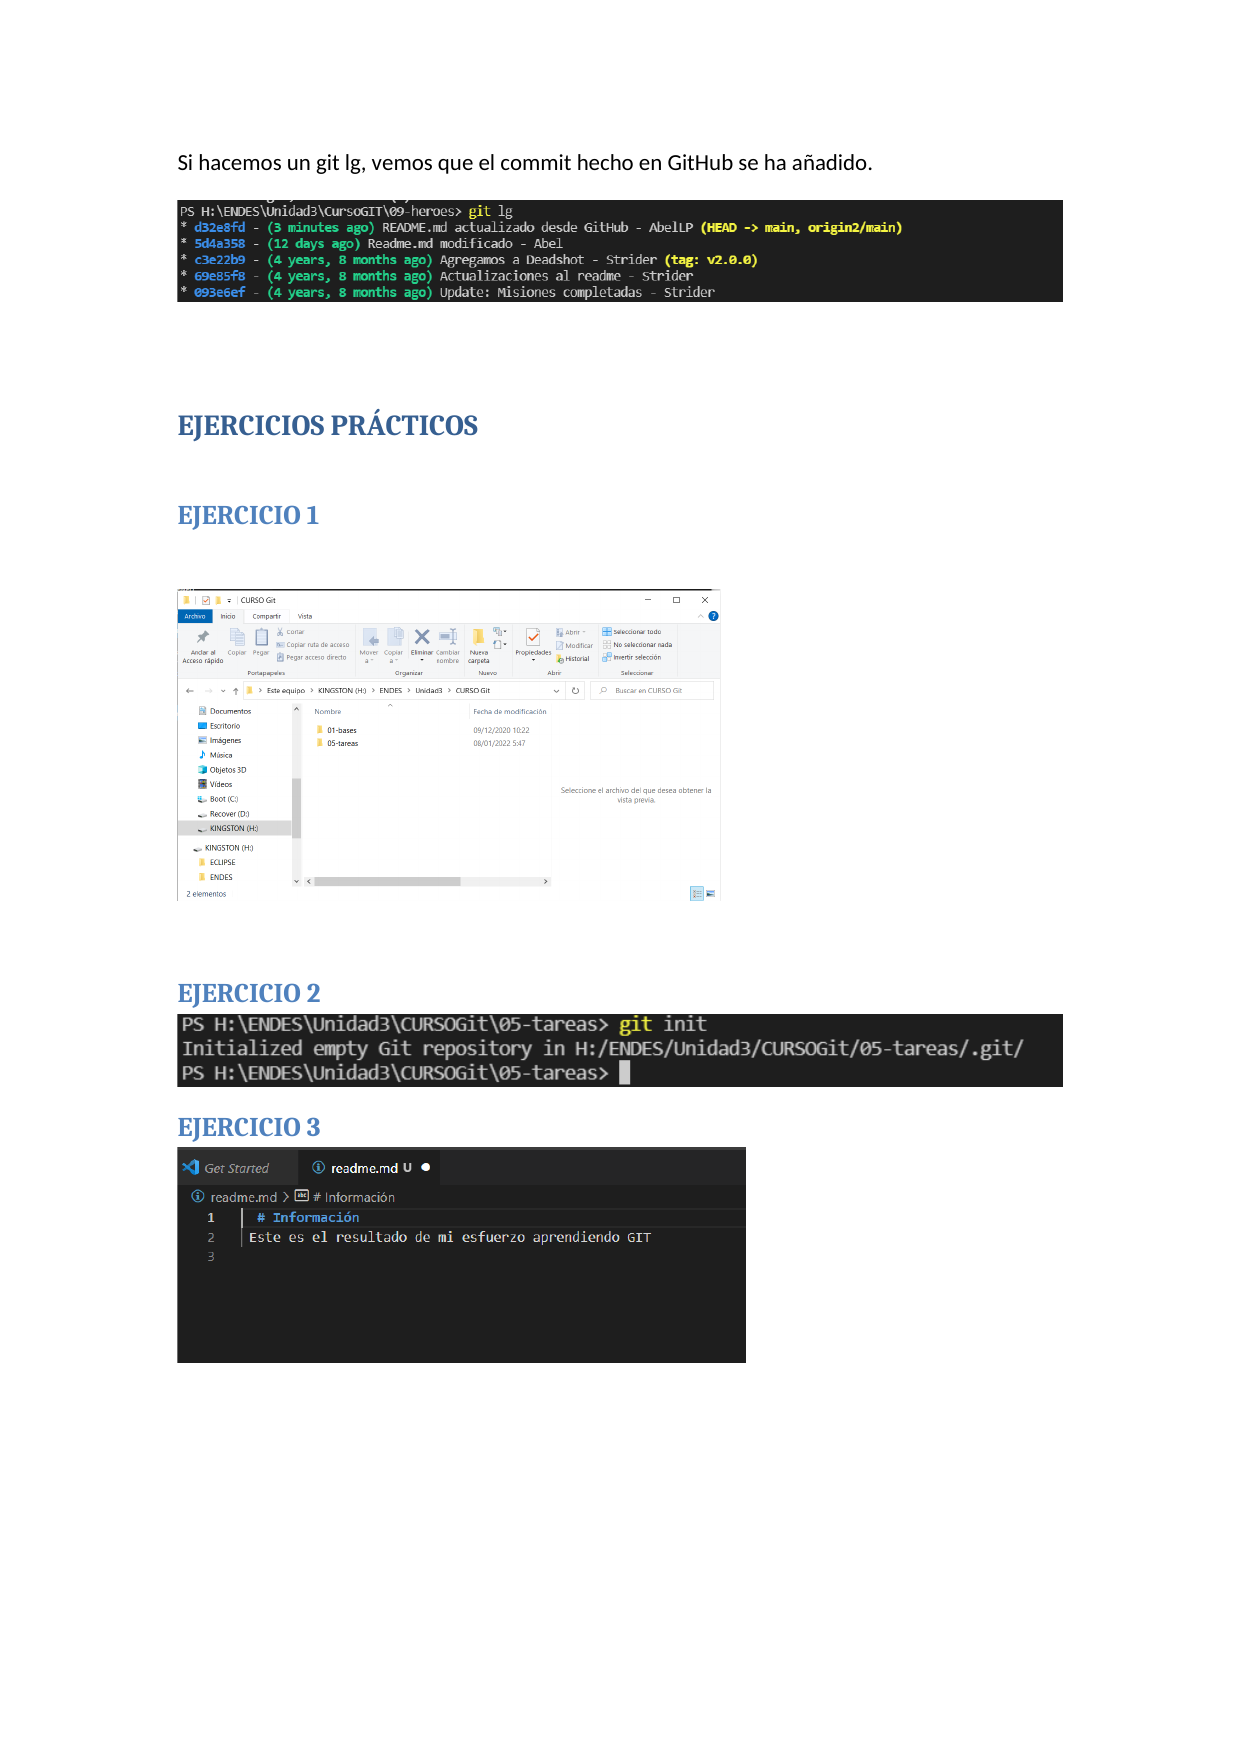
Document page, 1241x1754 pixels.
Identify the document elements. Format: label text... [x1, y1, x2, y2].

picture [177, 200, 1063, 302]
picture [177, 1147, 746, 1363]
subtitle EJERCICIO 2 [177, 978, 1063, 1009]
subtitle EJERCICIO 1 [177, 500, 1063, 532]
picture [177, 1014, 1063, 1087]
subtitle EJERCICIOS PRÁCTICOS [177, 409, 1063, 442]
subtitle EJERCICIO 3 [177, 1112, 1063, 1143]
text Si hacemos un git lg, vemos que el commit hecho en GitHub se ha añadido. [177, 148, 1063, 176]
picture [177, 589, 721, 901]
